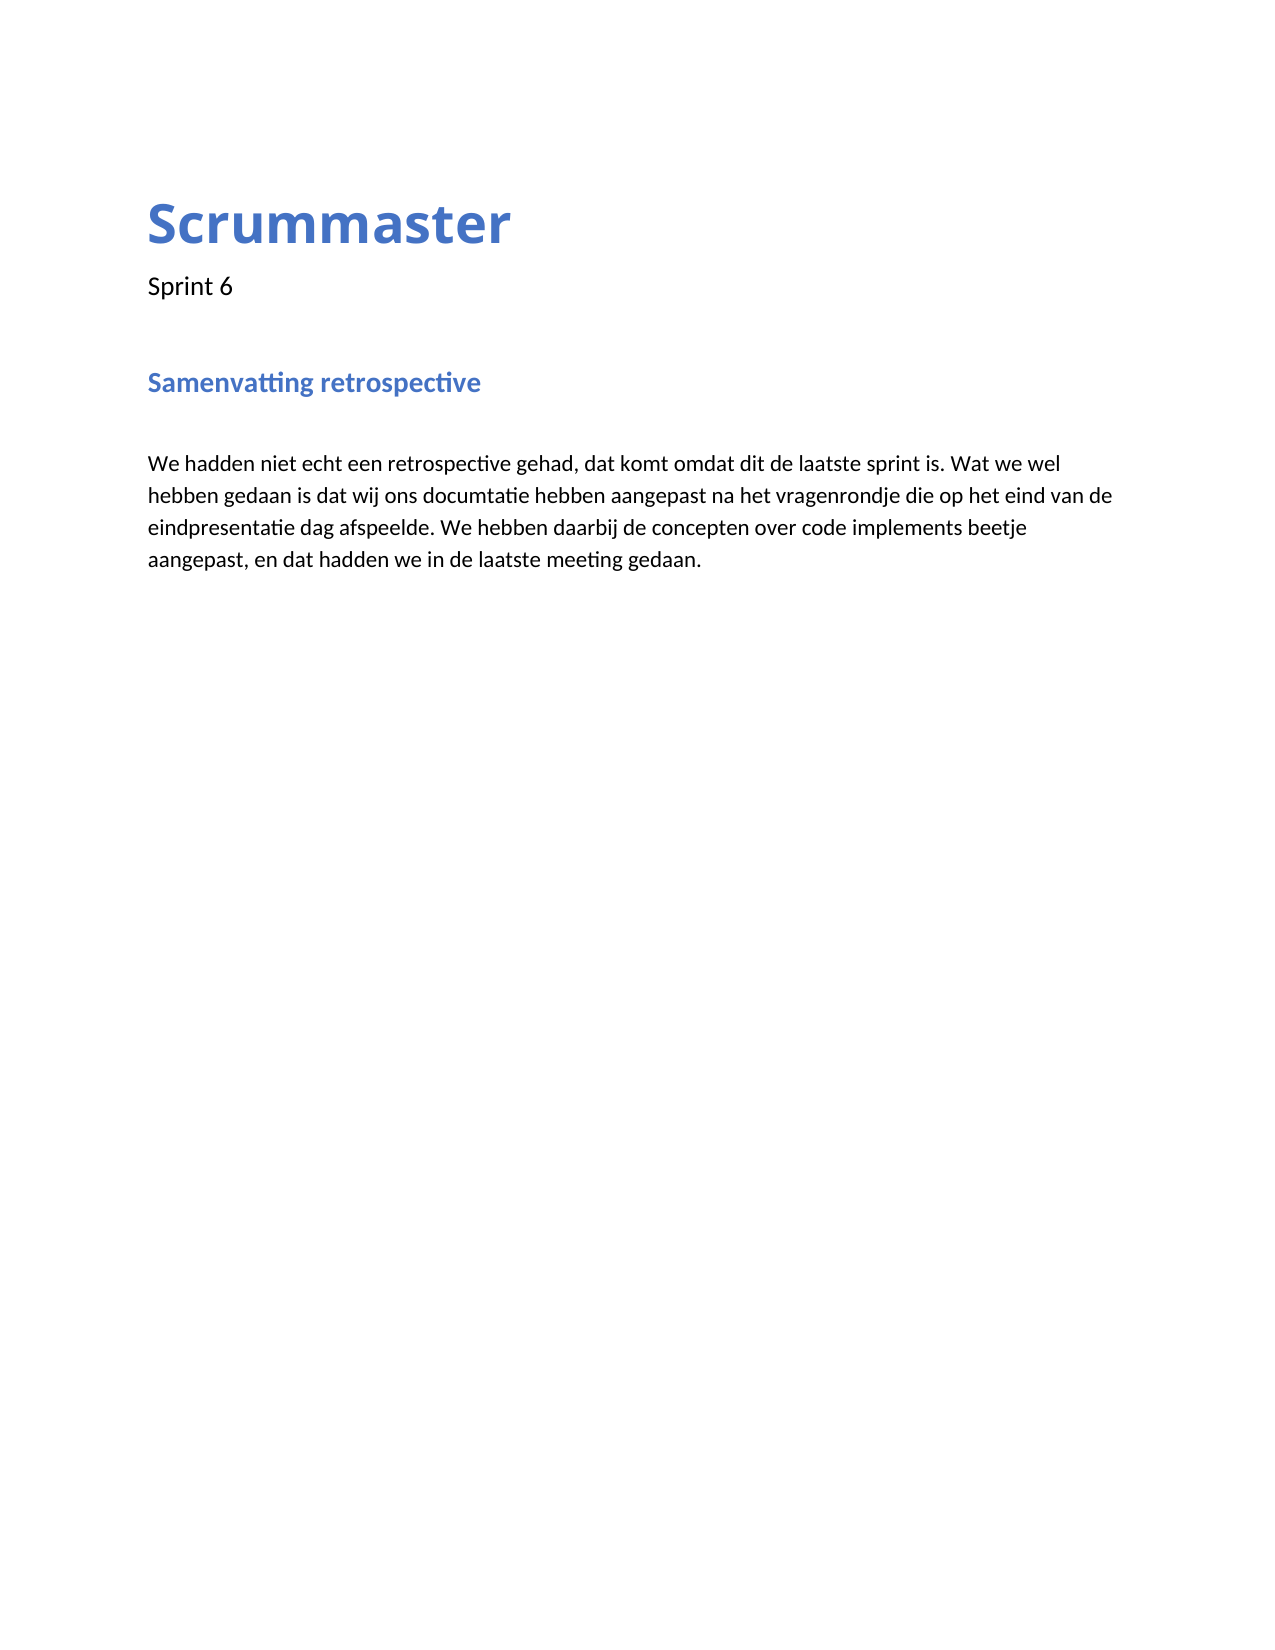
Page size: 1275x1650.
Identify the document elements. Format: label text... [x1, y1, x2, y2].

subtitle Scrummaster [148, 185, 1127, 259]
text Sprint 6 [148, 269, 1127, 302]
subtitle Samenvatting retrospective [148, 364, 1127, 400]
text We hadden niet echt een retrospective gehad, dat komt omdat dit de laatste sprint is. Wat we wel hebben gedaan is dat wij ons documtatie hebben aangepast na het vragenrondje die op het eind van de eindpresentatie dag afspeelde. We hebben daarbij de concepten over code implements beetje aangepast, en dat hadden we in de laatste meeting gedaan. [148, 449, 1127, 573]
